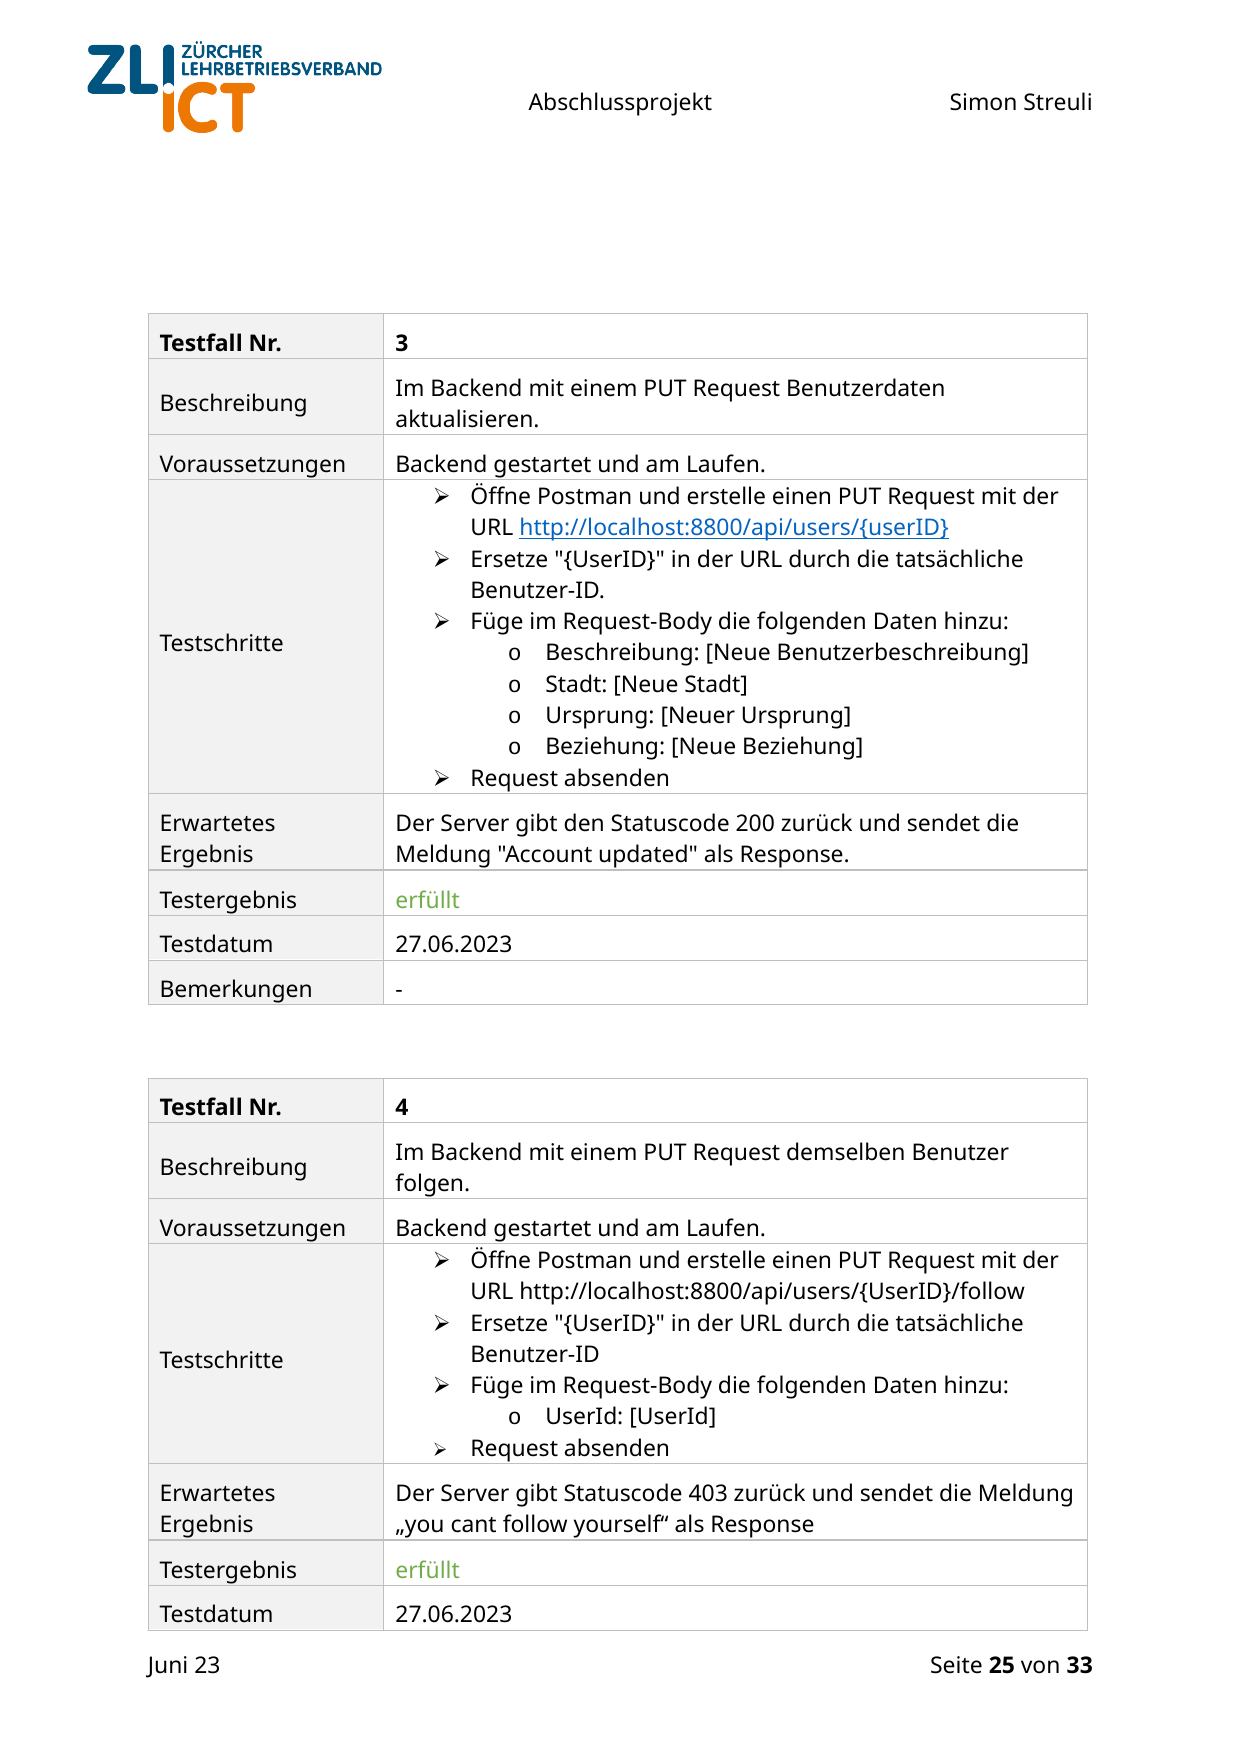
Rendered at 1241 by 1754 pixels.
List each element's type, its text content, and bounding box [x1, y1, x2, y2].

table_cell - [384, 961, 1087, 1004]
table_cell 27.06.2023 [384, 916, 1087, 959]
table_cell Erwartetes Ergebnis [149, 1464, 383, 1539]
picture [87, 41, 382, 133]
table_header Testfall Nr. [149, 314, 383, 358]
table_cell Beschreibung [149, 359, 383, 434]
table_cell Der Server gibt Statuscode 403 zurück und sendet die Meldung „you cant follow yourself“ als Response [384, 1464, 1087, 1539]
table_cell Testschritte [149, 480, 383, 793]
table_cell Testergebnis [149, 871, 383, 915]
table_header Testfall Nr. [149, 1079, 383, 1122]
table_cell 27.06.2023 [384, 1586, 1087, 1629]
table_cell Erwartetes Ergebnis [149, 794, 383, 869]
table_cell Testergebnis [149, 1541, 383, 1585]
table_header 4 [384, 1079, 1087, 1122]
table_cell Der Server gibt den Statuscode 200 zurück und sendet die Meldung "Account updated" als Response. [384, 794, 1087, 869]
table_cell Öffne Postman und erstelle einen PUT Request mit der URL http://localhost:8800/api/users/{userID} Ersetze "{UserID}" in der URL durch die tatsächliche Benutzer-ID. Füge im Request-Body die folgenden Daten hinzu: Beschreibung: [Neue Benutzerbeschreibung] Stadt: [Neue Stadt] Ursprung: [Neuer Ursprung] Beziehung: [Neue Beziehung] Request absenden [384, 480, 1087, 793]
table_cell Bemerkungen [149, 961, 383, 1004]
table_cell Öffne Postman und erstelle einen PUT Request mit der URL http://localhost:8800/api/users/{UserID}/follow Ersetze "{UserID}" in der URL durch die tatsächliche Benutzer-ID Füge im Request-Body die folgenden Daten hinzu: UserId: [UserId] Request absenden [384, 1244, 1087, 1463]
table_cell Im Backend mit einem PUT Request demselben Benutzer folgen. [384, 1123, 1087, 1198]
table_cell Testdatum [149, 1586, 383, 1629]
table_cell Im Backend mit einem PUT Request Benutzerdaten aktualisieren. [384, 359, 1087, 434]
table_cell Voraussetzungen [149, 435, 383, 479]
table_cell Voraussetzungen [149, 1199, 383, 1243]
table_cell Testdatum [149, 916, 383, 959]
table_cell Testschritte [149, 1244, 383, 1463]
table_cell erfüllt [384, 871, 1087, 915]
table_cell Backend gestartet und am Laufen. [384, 1199, 1087, 1243]
table_cell Backend gestartet und am Laufen. [384, 435, 1087, 479]
table_header 3 [384, 314, 1087, 358]
table_cell Beschreibung [149, 1123, 383, 1198]
table_cell erfüllt [384, 1541, 1087, 1585]
